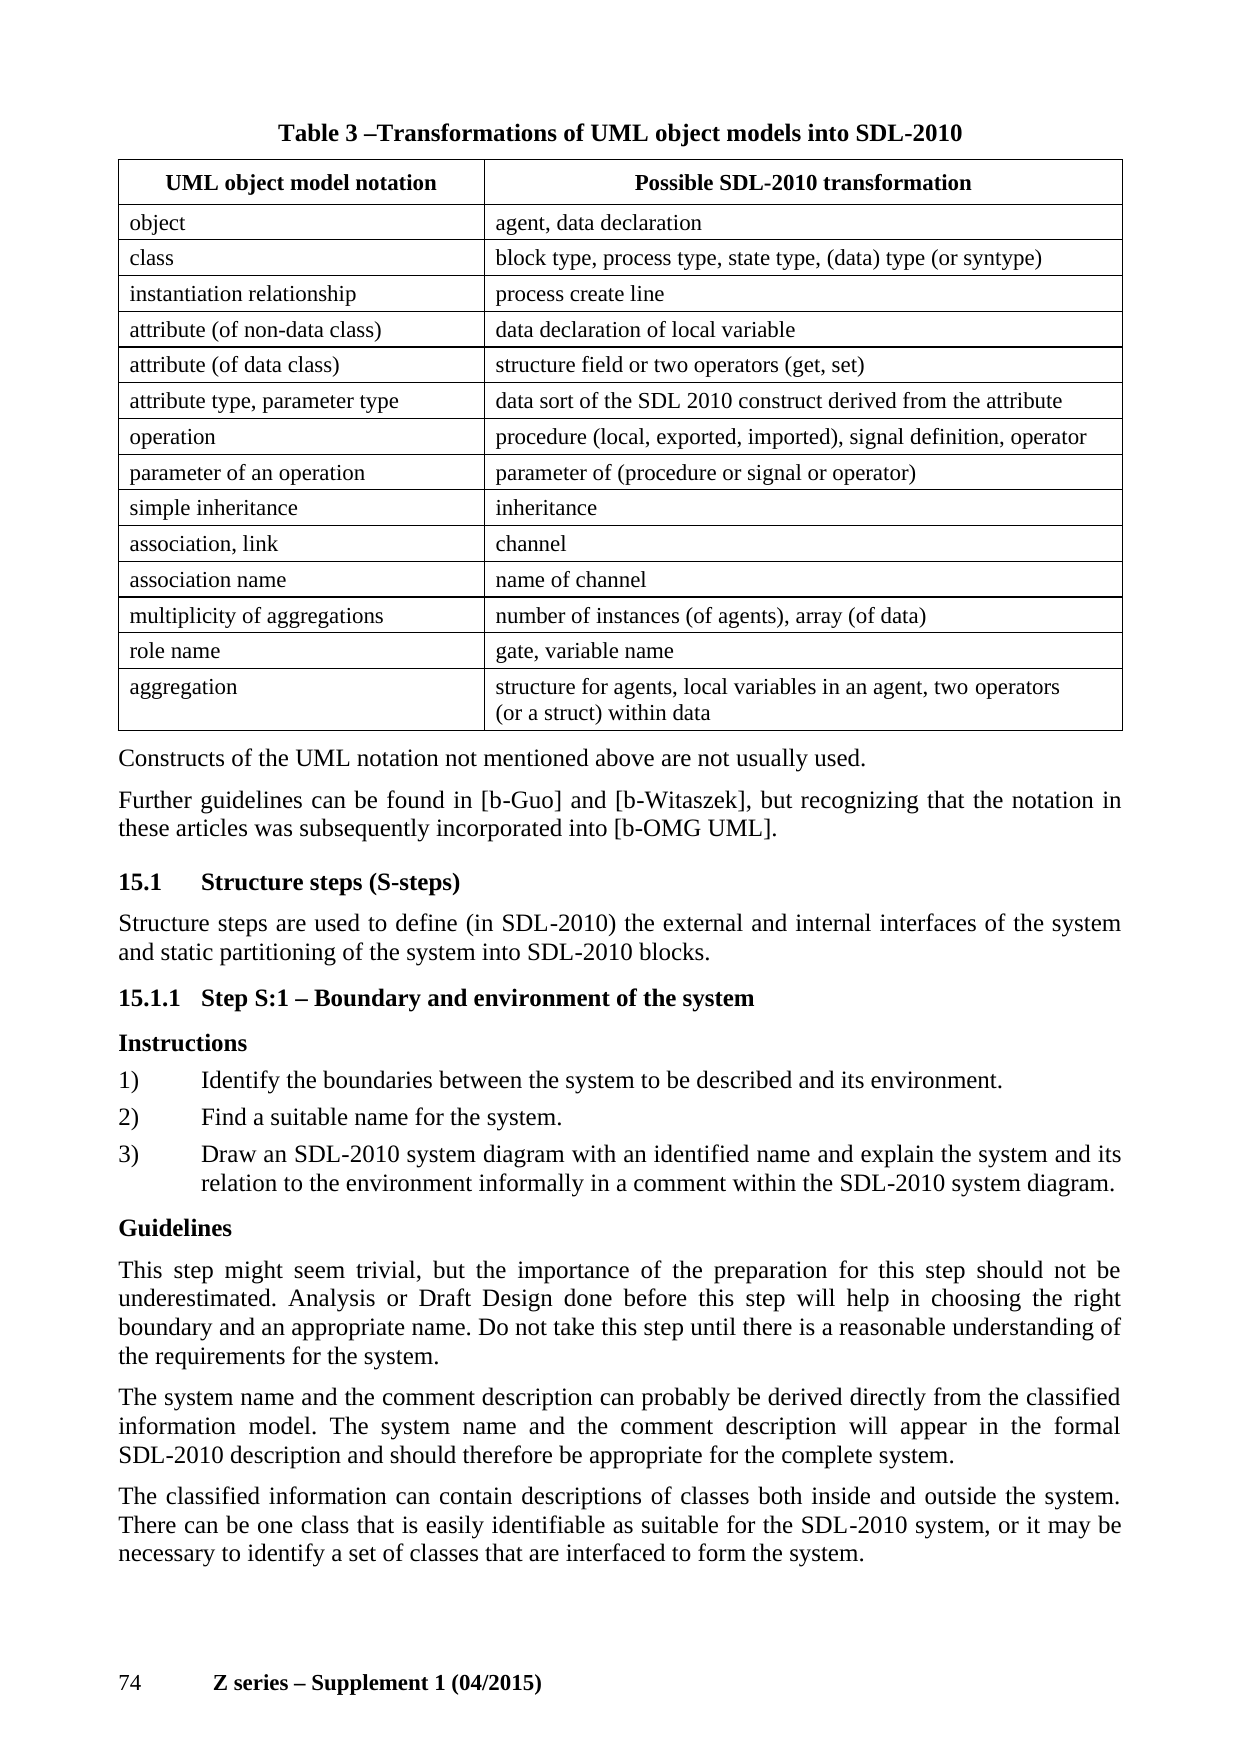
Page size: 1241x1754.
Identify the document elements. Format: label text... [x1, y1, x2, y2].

text Structure steps are used to define (in SDL-2010) the external and internal interfaces of the system and static partitioning of the system into SDL-2010 blocks. [118, 908, 1122, 966]
text 1) Identify the boundaries between the system to be described and its environment. [118, 1065, 1122, 1094]
text 3) Draw an SDL-2010 system diagram with an identified name and explain the system and its relation to the environment informally in a comment within the SDL-2010 system diagram. [118, 1139, 1122, 1197]
table_cell data sort of the SDL 2010 construct derived from the attribute [485, 383, 1122, 418]
table_cell role name [119, 633, 484, 668]
table_cell gate, variable name [485, 633, 1122, 668]
table_cell procedure (local, exported, imported), signal definition, operator [485, 419, 1122, 453]
table_cell attribute (of non-data class) [119, 312, 484, 346]
table_cell instantiation relationship [119, 276, 484, 311]
table_cell association name [119, 562, 484, 596]
text Further guidelines can be found in [b-Guo] and [b-Witaszek], but recognizing that the notation in these articles was subsequently incorporated into [b-OMG UML]. [118, 785, 1122, 842]
table_cell data declaration of local variable [485, 312, 1122, 346]
text Constructs of the UML notation not mentioned above are not usually used. [118, 743, 1122, 772]
table_header UML object model notation [119, 160, 484, 203]
subtitle Guidelines [118, 1213, 1122, 1242]
table_cell aggregation [119, 669, 484, 730]
table_cell inheritance [485, 490, 1122, 525]
table_cell class [119, 240, 484, 275]
text The classified information can contain descriptions of classes both inside and outside the system. There can be one class that is easily identifiable as suitable for the SDL-2010 system, or it may be necessary to identify a set of classes that are interfaced to form the system. [118, 1481, 1122, 1567]
table_cell block type, process type, state type, (data) type (or syntype) [485, 240, 1122, 275]
text This step might seem trivial, but the importance of the preparation for this step should not be underestimated. Analysis or Draft Design done before this step will help in choosing the right boundary and an appropriate name. Do not take this step until there is a reasonable understanding of the requirements for the system. [118, 1255, 1122, 1370]
table_cell agent, data declaration [485, 205, 1122, 239]
table_cell channel [485, 526, 1122, 561]
table_cell process create line [485, 276, 1122, 311]
table_header Possible SDL-2010 transformation [485, 160, 1122, 203]
text The system name and the comment description can probably be derived directly from the classified information model. The system name and the comment description will appear in the formal SDL-2010 description and should therefore be appropriate for the complete system. [118, 1382, 1122, 1468]
table_cell structure field or two operators (get, set) [485, 348, 1122, 382]
table_cell multiplicity of aggregations [119, 598, 484, 632]
table_cell number of instances (of agents), array (of data) [485, 598, 1122, 632]
table_cell attribute (of data class) [119, 348, 484, 382]
table_cell association, link [119, 526, 484, 561]
subtitle 15.1 Structure steps (S-steps) [118, 867, 1122, 896]
table_cell name of channel [485, 562, 1122, 596]
text 2) Find a suitable name for the system. [118, 1102, 1122, 1131]
table_cell parameter of an operation [119, 455, 484, 489]
title Table 3 –Transformations of UML object models into SDL-2010 [118, 118, 1122, 147]
table_cell operation [119, 419, 484, 453]
table_cell parameter of (procedure or signal or operator) [485, 455, 1122, 489]
subtitle Instructions [118, 1028, 1122, 1057]
table_cell object [119, 205, 484, 239]
table_cell attribute type, parameter type [119, 383, 484, 418]
subtitle 15.1.1 Step S:1 – Boundary and environment of the system [118, 983, 1122, 1011]
table_cell simple inheritance [119, 490, 484, 525]
table_cell structure for agents, local variables in an agent, two operators (or a struct) within data [485, 669, 1122, 730]
